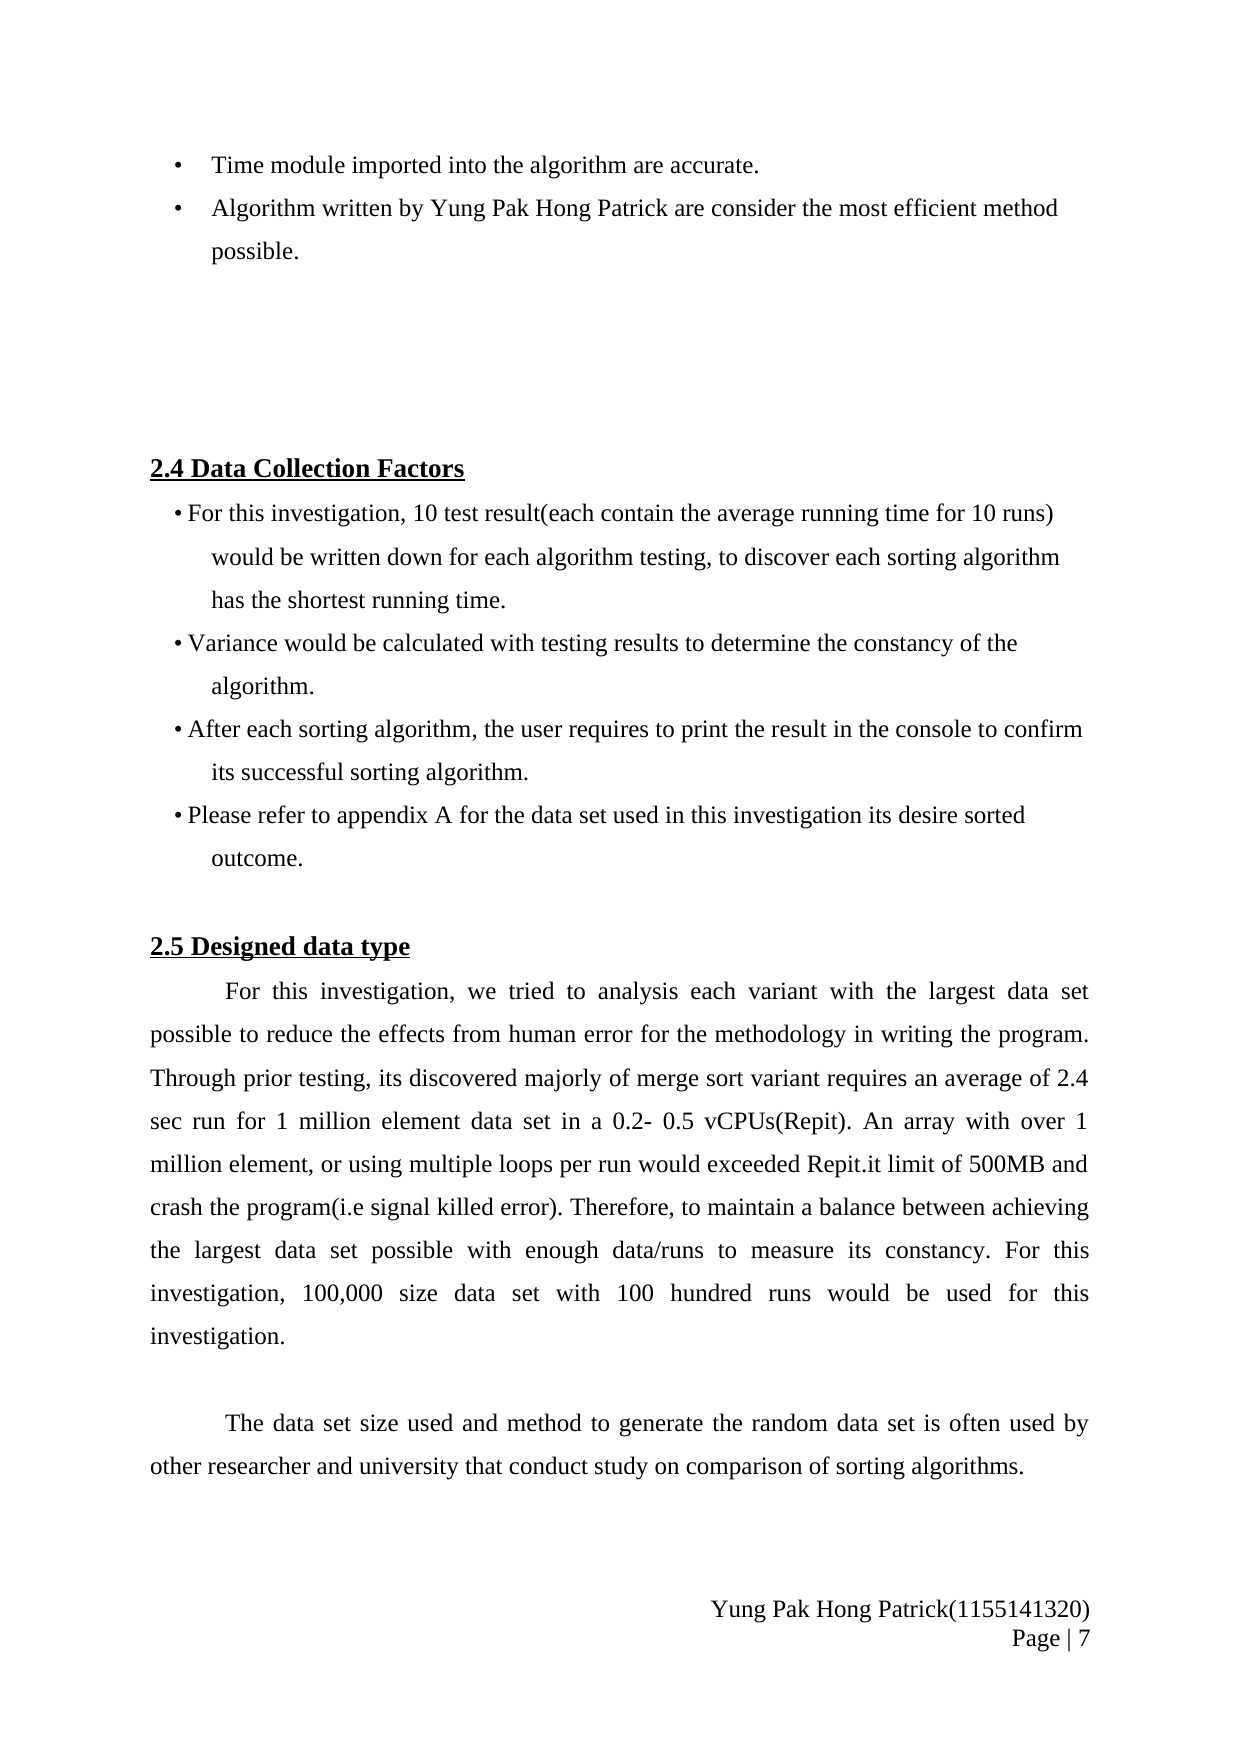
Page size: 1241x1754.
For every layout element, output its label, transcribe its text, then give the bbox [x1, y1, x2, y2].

text 2.5 Designed data type [150, 930, 1090, 961]
list After each sorting algorithm, the user requires to print the result in the console to confirm its successful sorting algorithm. [174, 714, 1090, 786]
text For this investigation, we tried to analysis each variant with the largest data set possible to reduce the effects from human error for the methodology in writing the program. Through prior testing, its discovered majorly of merge sort variant requires an average of 2.4 sec run for 1 million element data set in a 0.2- 0.5 vCPUs(Repit). An array with over 1 million element, or using multiple loops per run would exceeded Repit.it limit of 500MB and crash the program(i.e signal killed error). Therefore, to maintain a balance between achieving the largest data set possible with enough data/runs to measure its constancy. For this investigation, 100,000 size data set with 100 hundred runs would be used for this investigation. [150, 976, 1090, 1350]
list Variance would be calculated with testing results to determine the constancy of the algorithm. [174, 628, 1090, 700]
list Algorithm written by Yung Pak Hong Patrick are consider the most efficient method possible. [174, 193, 1090, 265]
text 2.4 Data Collection Factors [150, 452, 1090, 483]
text The data set size used and method to generate the random data set is often used by other researcher and university that conduct study on comparison of sorting algorithms. [150, 1408, 1090, 1479]
list Time module imported into the algorithm are accurate. [174, 150, 1090, 179]
list Please refer to appendix A for the data set used in this investigation its desire sorted outcome. [174, 800, 1090, 872]
list For this investigation, 10 test result(each contain the average running time for 10 runs) would be written down for each algorithm testing, to discover each sorting algorithm has the shortest running time. [174, 498, 1090, 613]
